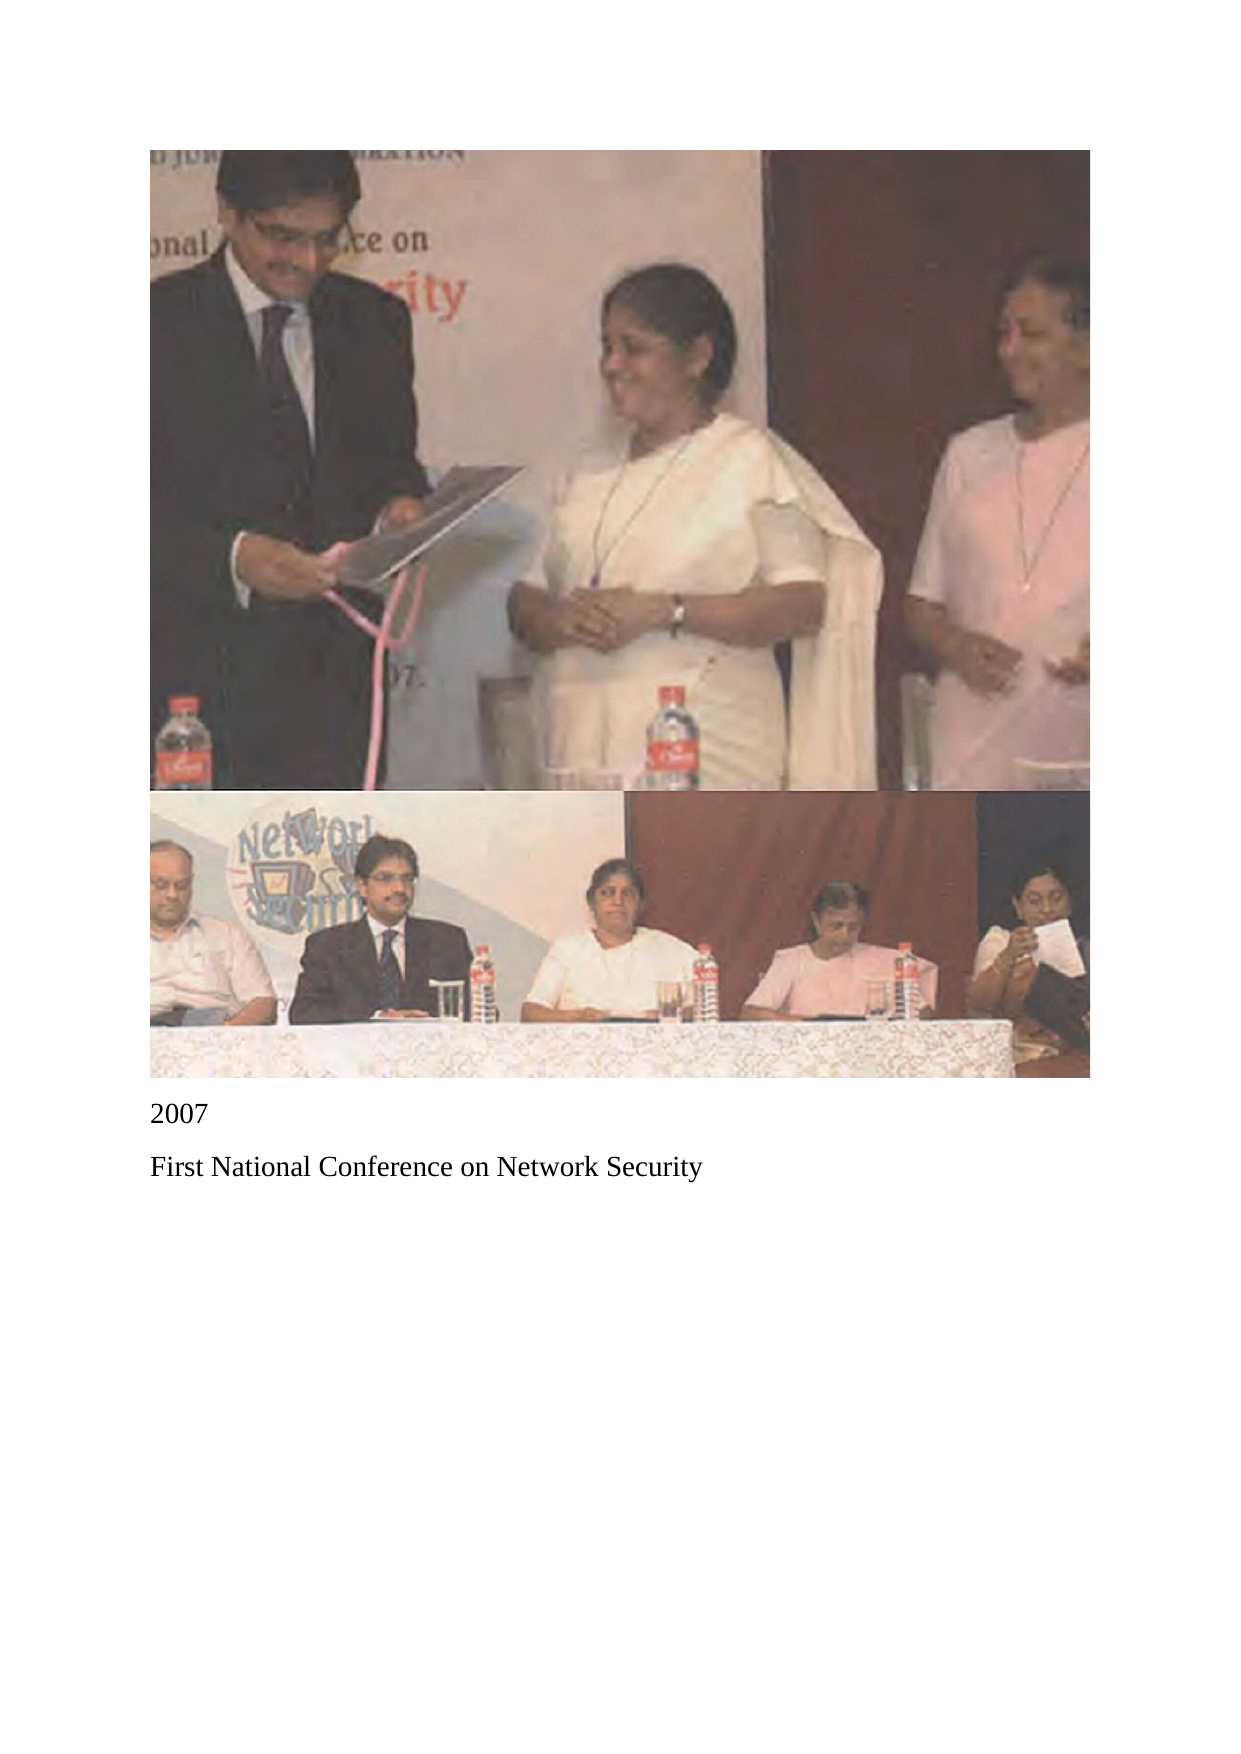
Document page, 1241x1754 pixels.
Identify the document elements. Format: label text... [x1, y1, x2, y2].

text 2007 [150, 1097, 1090, 1130]
text First National Conference on Network Security [150, 1149, 1090, 1183]
picture [150, 150, 1091, 1078]
